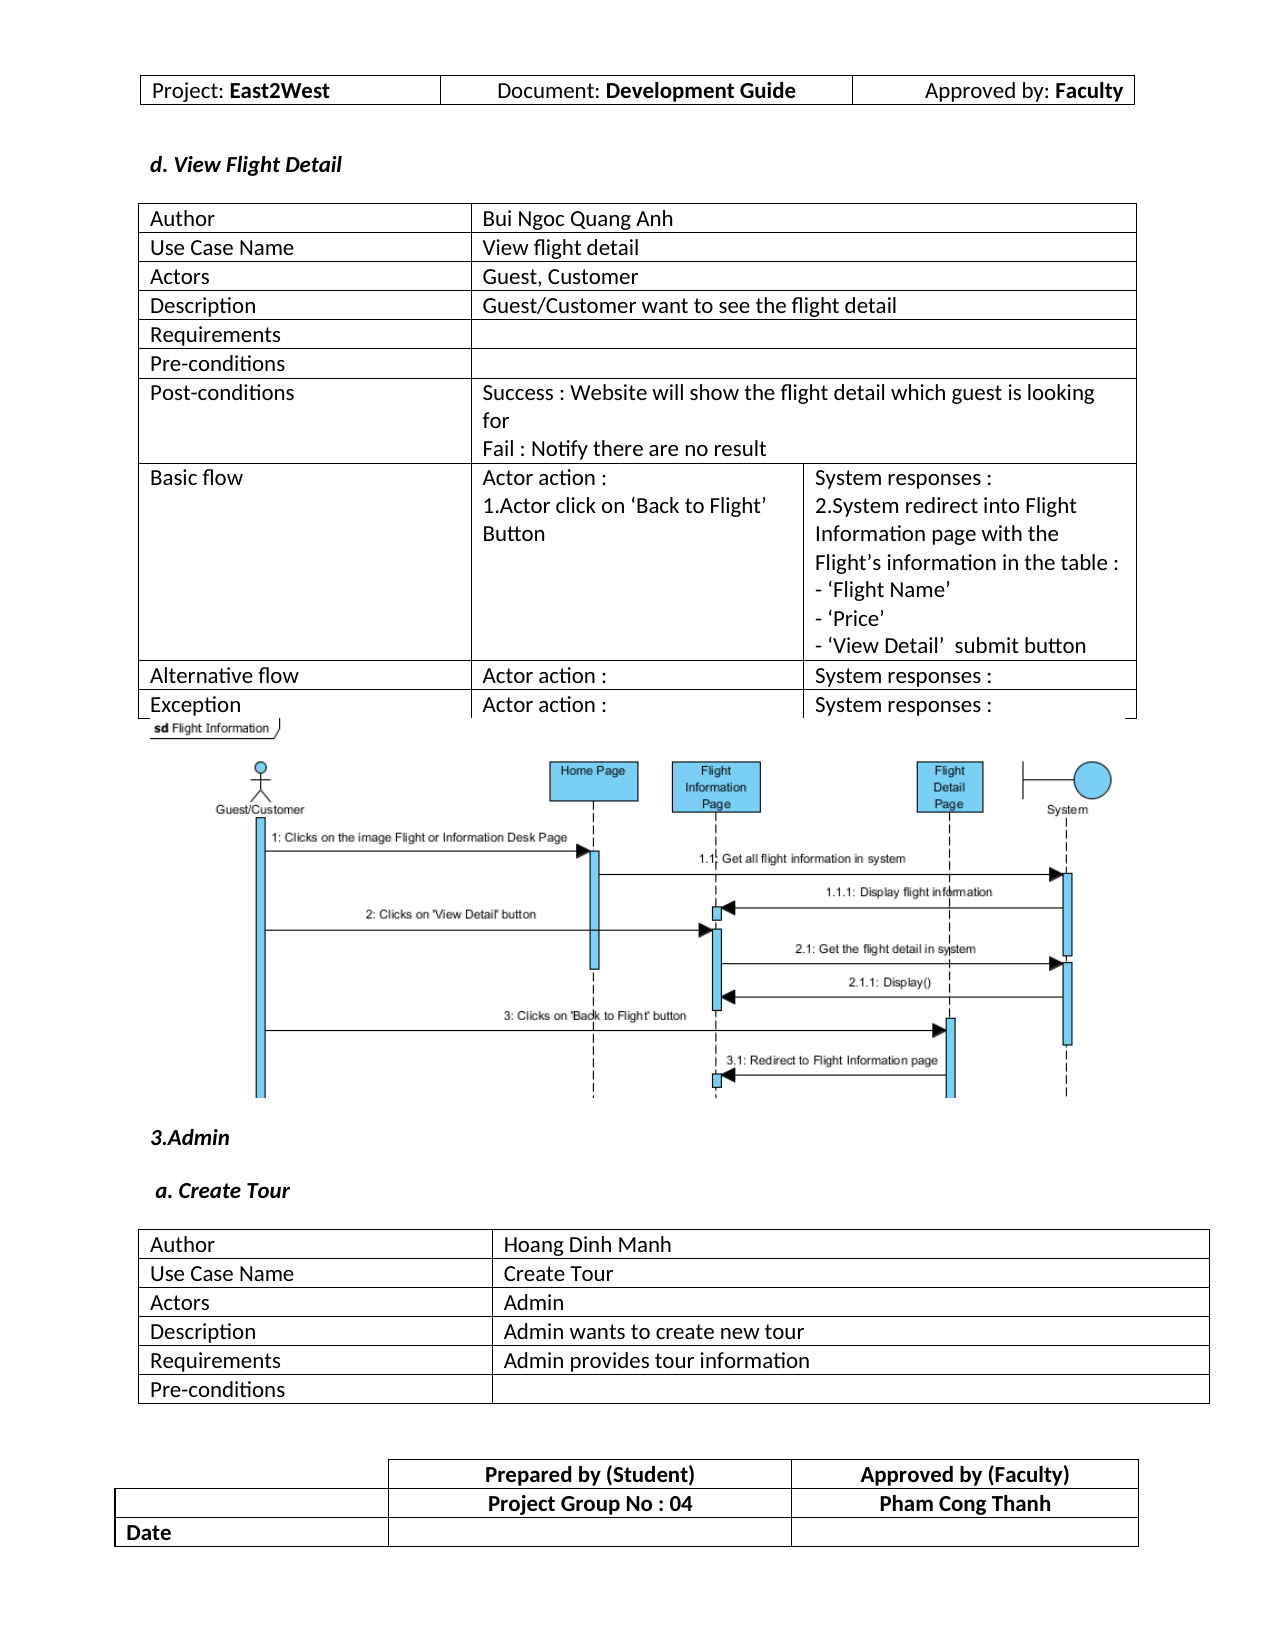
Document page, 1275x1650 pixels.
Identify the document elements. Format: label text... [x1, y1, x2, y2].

picture [150, 718, 1125, 1098]
table_cell Success : Website will show the flight detail which guest is looking for Fail : Notify there are no result [472, 379, 1136, 462]
table_cell Actor action : 1.Actor click on ‘Back to Flight’ Button [472, 464, 803, 660]
table_cell Admin wants to create new tour [493, 1317, 1209, 1345]
table_cell Actors [139, 1288, 492, 1316]
table_header Bui Ngoc Quang Anh [472, 204, 1136, 232]
table_cell Admin [493, 1288, 1209, 1316]
table_header Hoang Dinh Manh [493, 1230, 1209, 1258]
table_cell Guest, Customer [472, 262, 1136, 290]
table_cell Use Case Name [139, 233, 471, 261]
table_cell View flight detail [472, 233, 1136, 261]
table_cell [493, 1375, 1209, 1403]
table_cell Post-conditions [139, 379, 471, 462]
table_cell Create Tour [493, 1259, 1209, 1287]
table_header Author [139, 204, 471, 232]
table_cell Description [139, 291, 471, 319]
table_cell Admin provides tour information [493, 1346, 1209, 1374]
table_cell [472, 320, 1136, 348]
table_cell System responses : [804, 690, 1136, 718]
table_cell System responses : [804, 661, 1136, 689]
text 3.Admin [150, 1123, 1125, 1151]
table_cell Description [139, 1317, 492, 1345]
table_cell Use Case Name [139, 1259, 492, 1287]
table_cell Pre-conditions [139, 1375, 492, 1403]
table_cell Pre-conditions [139, 349, 471, 377]
table_cell Basic flow [139, 464, 471, 660]
table_cell Exception [139, 690, 471, 718]
table_cell Requirements [139, 1346, 492, 1374]
table_cell System responses : 2.System redirect into Flight Information page with the Flight’s information in the table : - ‘Flight Name’ - ‘Price’ - ‘View Detail’ submit button [804, 464, 1136, 660]
table_cell [472, 349, 1136, 377]
table_cell Actors [139, 262, 471, 290]
text a. Create Tour [150, 1176, 1125, 1204]
table_cell Requirements [139, 320, 471, 348]
text d. View Flight Detail [150, 150, 1125, 178]
table_cell Actor action : [472, 690, 803, 718]
table_cell Actor action : [472, 661, 803, 689]
table_cell Alternative flow [139, 661, 471, 689]
table_header Author [139, 1230, 492, 1258]
table_cell Guest/Customer want to see the flight detail [472, 291, 1136, 319]
